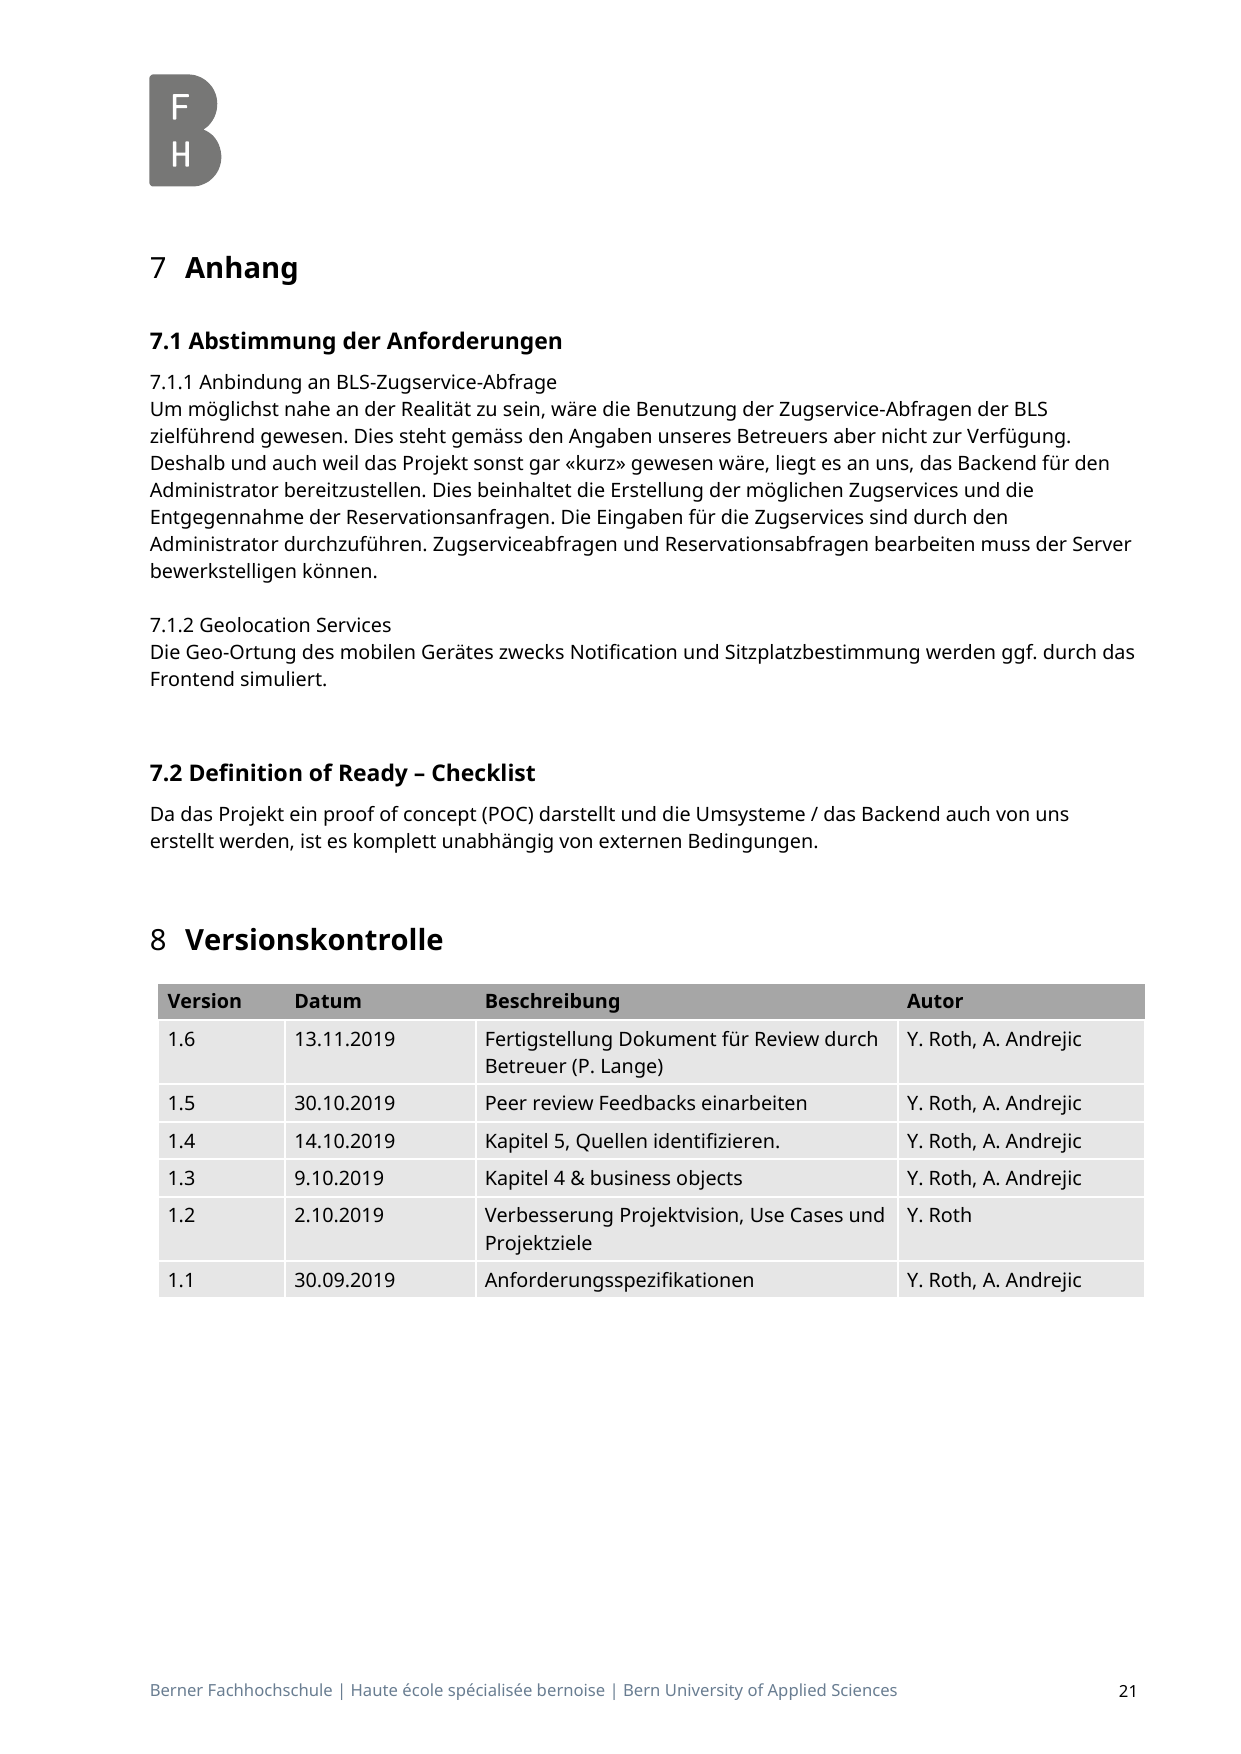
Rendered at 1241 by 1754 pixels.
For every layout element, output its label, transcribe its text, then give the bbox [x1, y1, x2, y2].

table_header Datum [285, 984, 476, 1019]
subtitle Definition of Ready – Checklist [149, 757, 1136, 788]
table_cell Y. Roth, A. Andrejic [899, 1085, 1144, 1121]
table_header Beschreibung [476, 984, 898, 1019]
table_cell 1.6 [159, 1021, 284, 1083]
subtitle Anbindung an BLS-Zugservice-Abfrage [149, 368, 1136, 396]
table_cell 9.10.2019 [286, 1160, 475, 1196]
table_cell 2.10.2019 [286, 1198, 475, 1260]
text Die Geo-Ortung des mobilen Gerätes zwecks Notification und Sitzplatzbestimmung werden ggf. durch das Frontend simuliert. [149, 638, 1136, 692]
subtitle Abstimmung der Anforderungen [149, 325, 1136, 356]
table_cell Kapitel 5, Quellen identifizieren. [477, 1123, 897, 1158]
table_cell 1.3 [159, 1160, 284, 1196]
table_cell Fertigstellung Dokument für Review durch Betreuer (P. Lange) [477, 1021, 897, 1083]
table_cell 14.10.2019 [286, 1123, 475, 1158]
table_cell Y. Roth, A. Andrejic [899, 1262, 1144, 1297]
table_cell 1.1 [159, 1262, 284, 1297]
table_cell Y. Roth, A. Andrejic [899, 1160, 1144, 1196]
subtitle Versionskontrolle [149, 919, 1136, 959]
table_cell 30.10.2019 [286, 1085, 475, 1121]
subtitle Anhang [149, 248, 1136, 287]
table_header Version [158, 984, 285, 1019]
text Da das Projekt ein proof of concept (POC) darstellt und die Umsysteme / das Backend auch von uns erstellt werden, ist es komplett unabhängig von externen Bedingungen. [149, 801, 1136, 854]
table_cell Y. Roth, A. Andrejic [899, 1021, 1144, 1083]
table_cell Anforderungsspezifikationen [477, 1262, 897, 1297]
table_cell Peer review Feedbacks einarbeiten [477, 1085, 897, 1121]
table_header Autor [898, 984, 1145, 1019]
table_cell 1.5 [159, 1085, 284, 1121]
table_cell 1.4 [159, 1123, 284, 1158]
table_cell Y. Roth, A. Andrejic [899, 1123, 1144, 1158]
table_cell Kapitel 4 & business objects [477, 1160, 897, 1196]
table_cell Y. Roth [899, 1198, 1144, 1260]
table_cell 1.2 [159, 1198, 284, 1260]
table_cell 30.09.2019 [286, 1262, 475, 1297]
table_cell 13.11.2019 [286, 1021, 475, 1083]
text Um möglichst nahe an der Realität zu sein, wäre die Benutzung der Zugservice-Abfragen der BLS zielführend gewesen. Dies steht gemäss den Angaben unseres Betreuers aber nicht zur Verfügung. Deshalb und auch weil das Projekt sonst gar «kurz» gewesen wäre, liegt es an uns, das Backend für den Administrator bereitzustellen. Dies beinhaltet die Erstellung der möglichen Zugservices und die Entgegennahme der Reservationsanfragen. Die Eingaben für die Zugservices sind durch den Administrator durchzuführen. Zugserviceabfragen und Reservationsabfragen bearbeiten muss der Server bewerkstelligen können. [149, 396, 1136, 584]
table_cell Verbesserung Projektvision, Use Cases und Projektziele [477, 1198, 897, 1260]
subtitle Geolocation Services [149, 611, 1136, 638]
